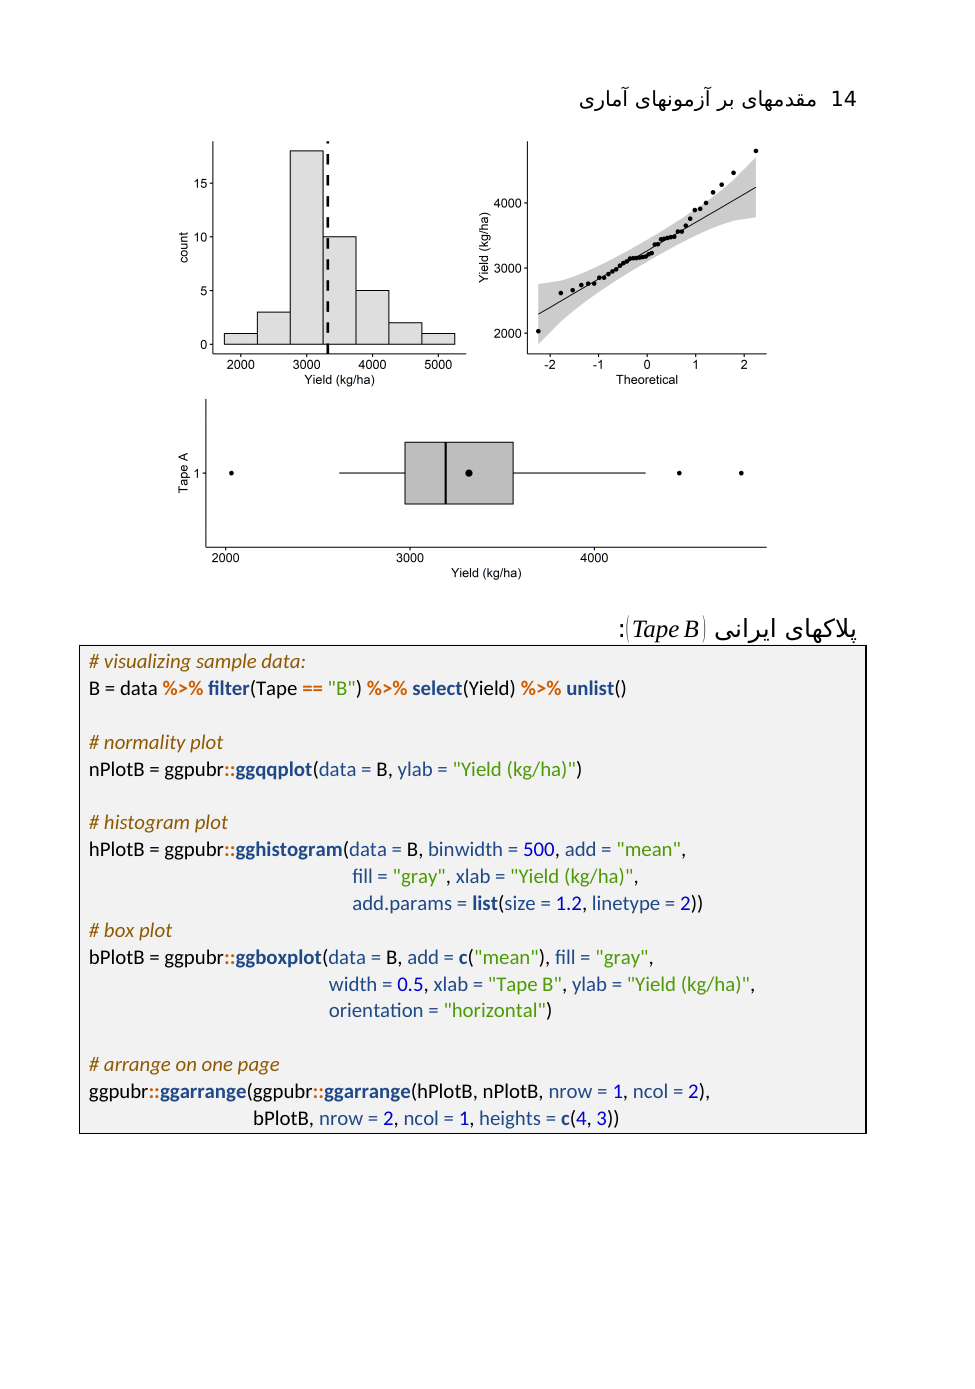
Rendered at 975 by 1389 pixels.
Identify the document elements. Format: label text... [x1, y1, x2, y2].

text پلاک‏های ایرانی : [89, 614, 857, 644]
text # visualizing sample data: B = data %>% filter(Tape == "B") %>% select(Yield) %>% unlist() # normality plot nPlotB = ggpubr::ggqqplot(data = B, ylab = "Yield (kg/ha)") # histogram plot hPlotB = ggpubr::gghistogram(data = B, binwidth = 500, add = "mean", fill = "gray", xlab = "Yield (kg/ha)", add.params = list(size = 1.2, linetype = 2)) # box plot bPlotB = ggpubr::ggboxplot(data = B, add = c("mean"), fill = "gray", width = 0.5, xlab = "Tape B", ylab = "Yield (kg/ha)", orientation = "horizontal") # arrange on one page ggpubr::ggarrange(ggpubr::ggarrange(hPlotB, nPlotB, nrow = 1, ncol = 2), bPlotB, nrow = 2, ncol = 1, heights = c(4, 3)) [80, 646, 865, 1133]
picture [172, 135, 773, 586]
